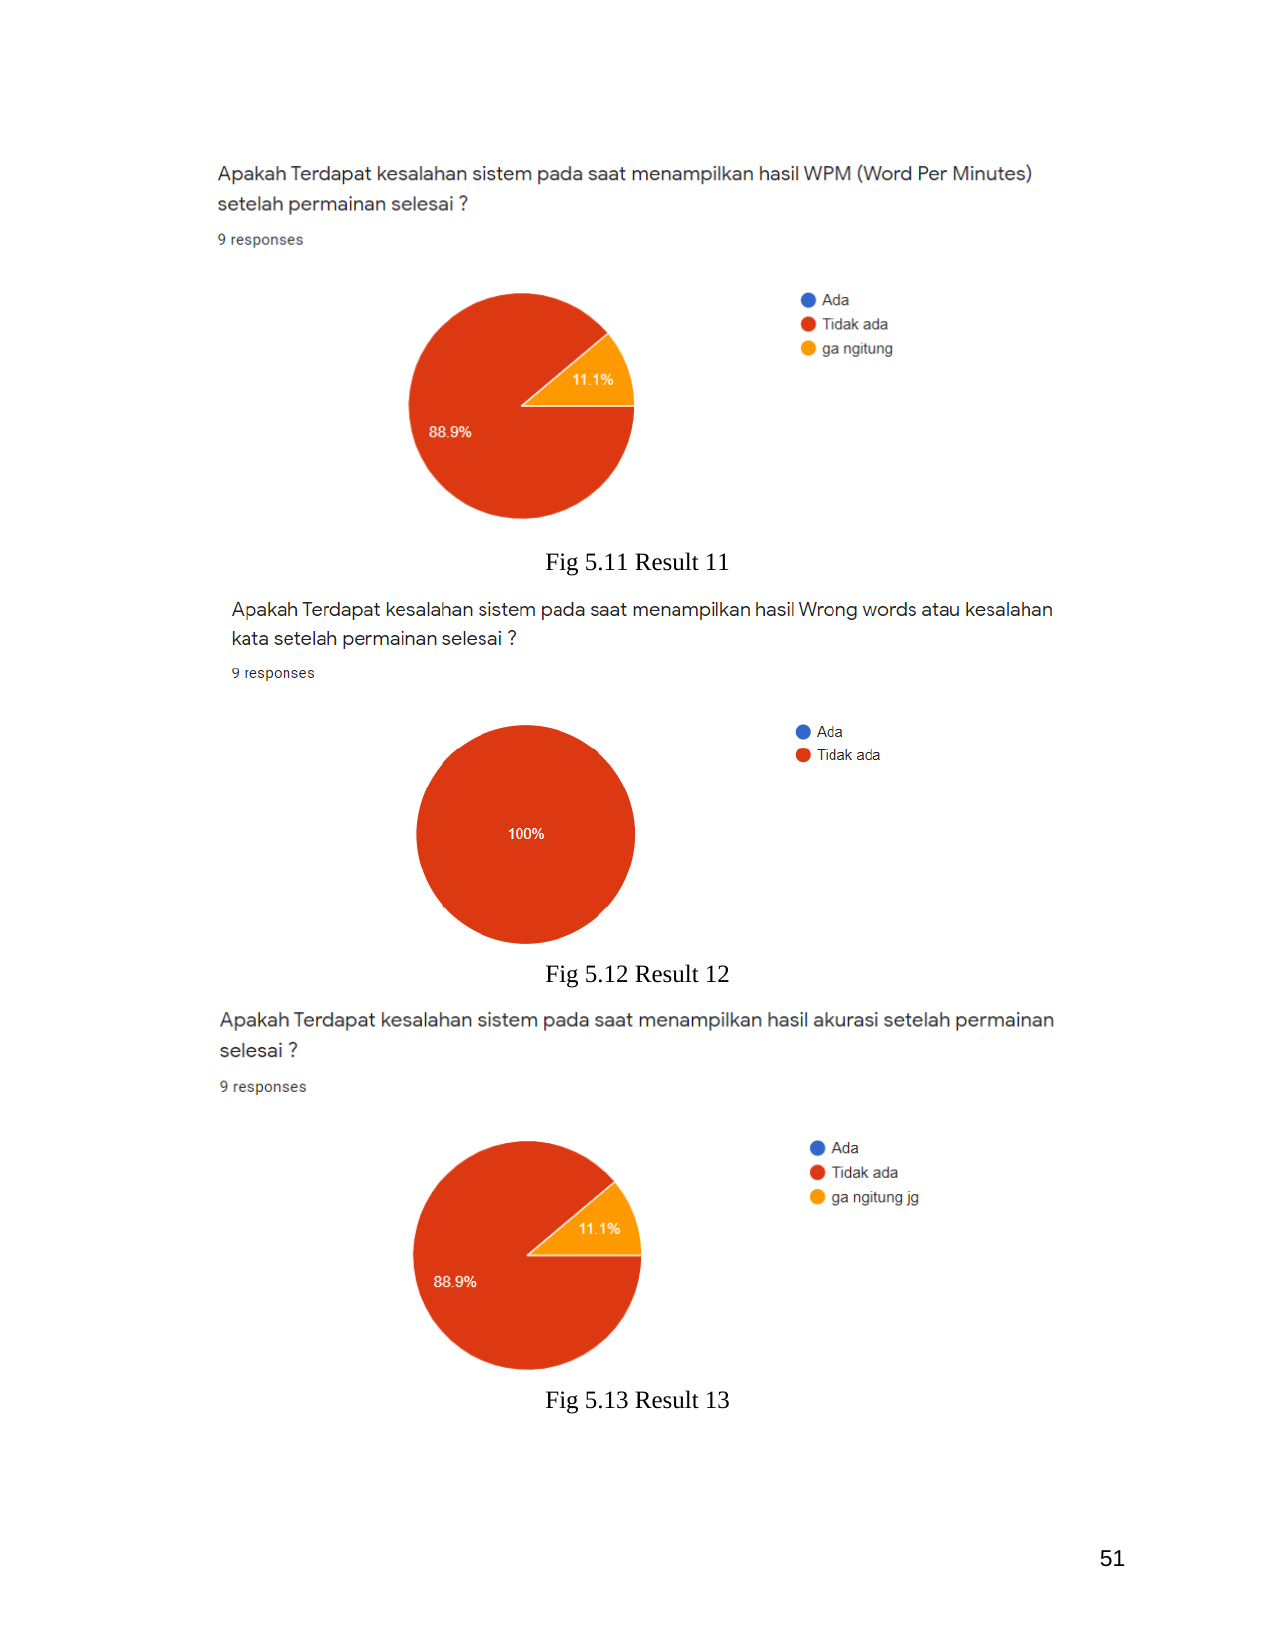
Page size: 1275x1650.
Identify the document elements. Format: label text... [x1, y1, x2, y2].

text Fig 5.13 Result 13 [150, 1385, 1125, 1414]
text Fig 5.11 Result 11 [150, 547, 1125, 576]
picture [211, 150, 1064, 534]
picture [209, 1002, 1067, 1373]
text Fig 5.12 Result 12 [150, 959, 1125, 988]
picture [209, 590, 1066, 947]
